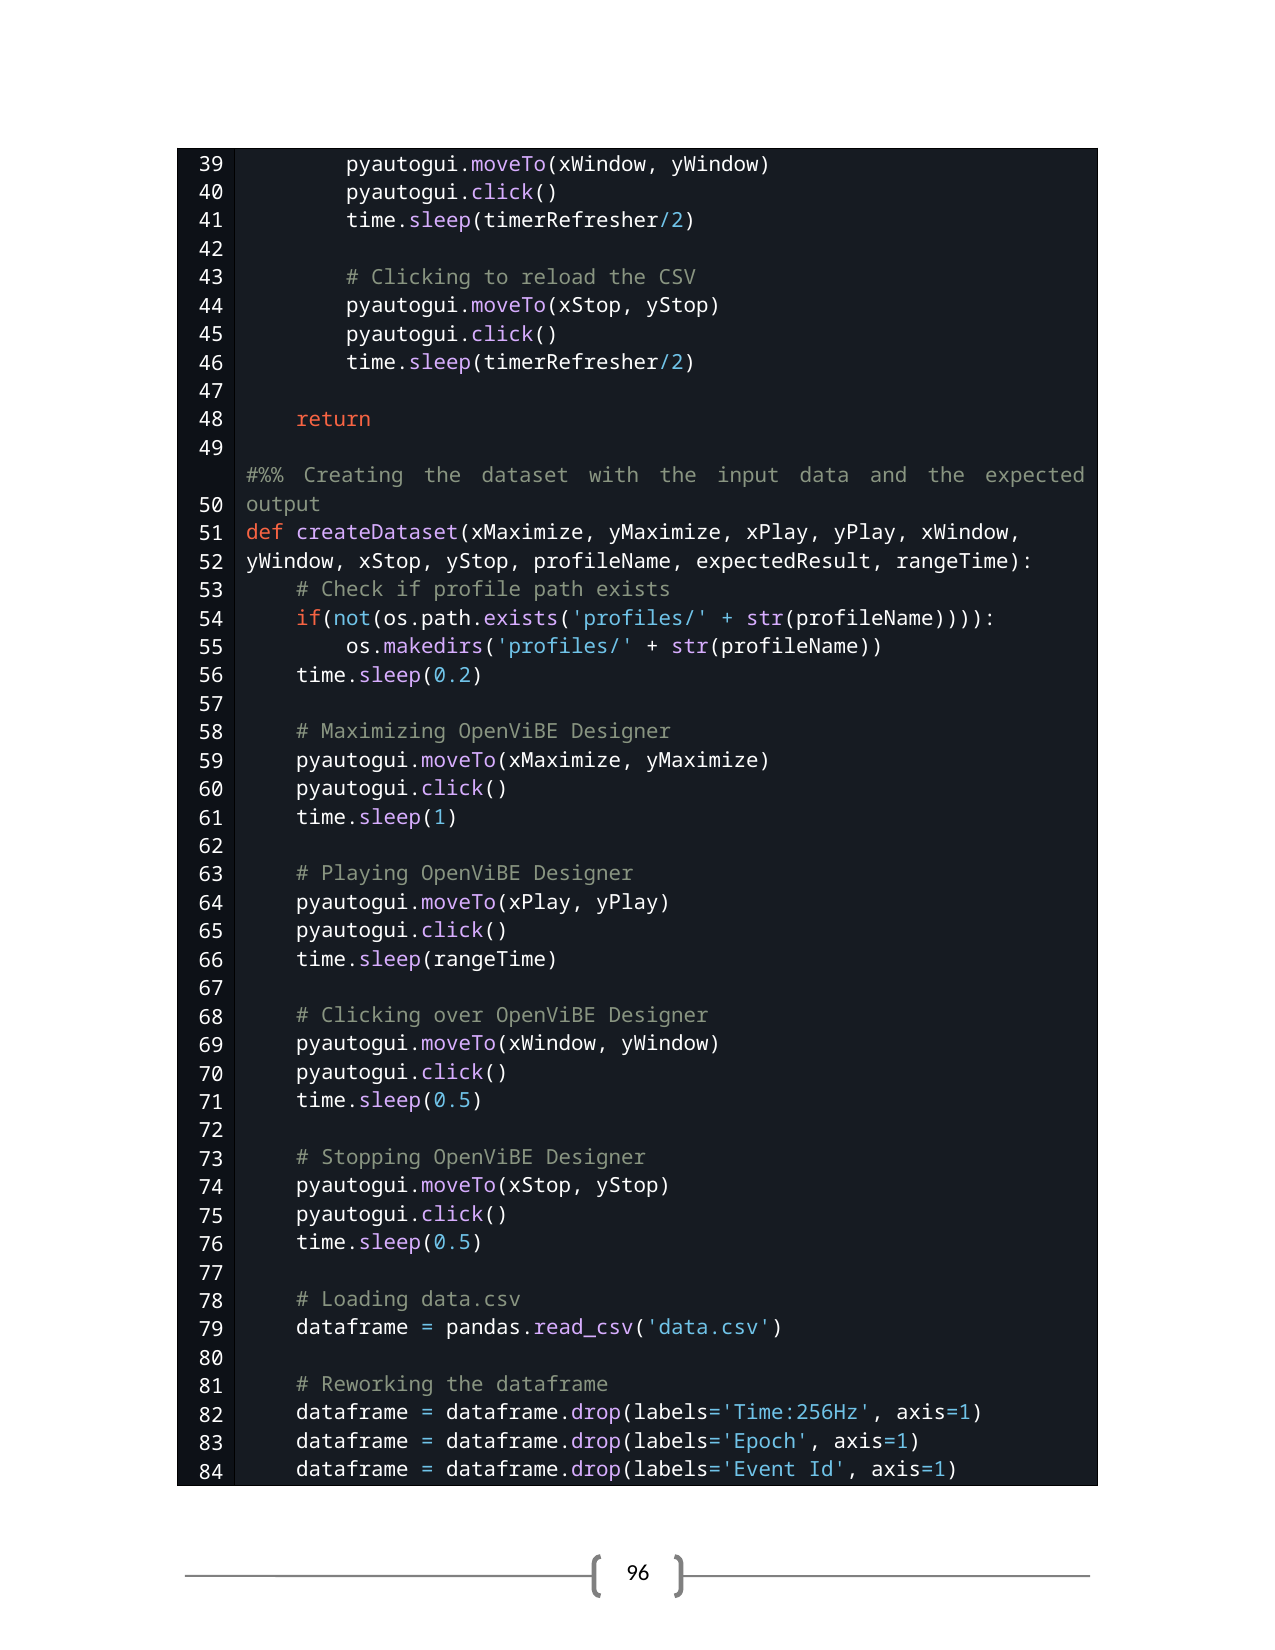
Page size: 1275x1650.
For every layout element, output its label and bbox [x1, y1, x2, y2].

table_header [235, 149, 1097, 1485]
table_header [178, 149, 234, 1485]
